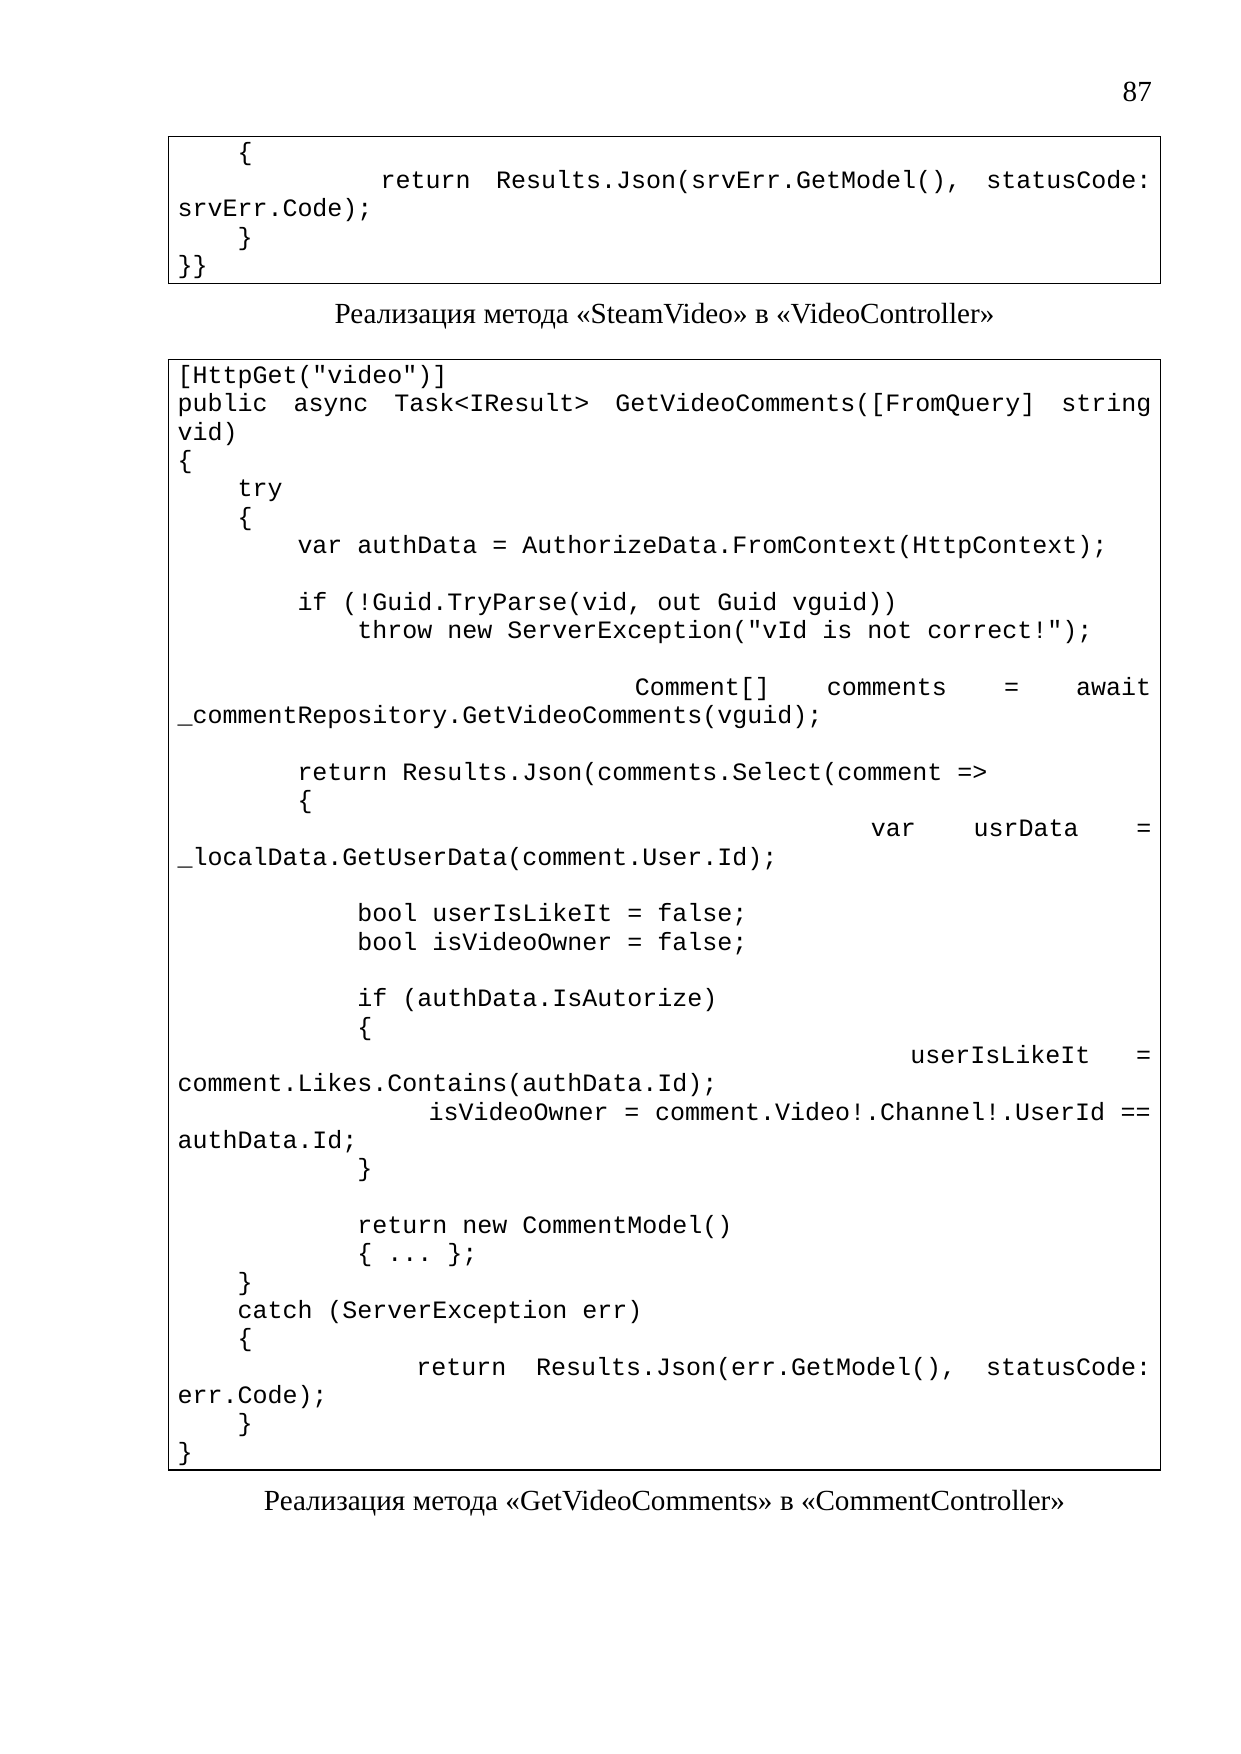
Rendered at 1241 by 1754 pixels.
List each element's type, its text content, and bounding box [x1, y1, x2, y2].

text } [177, 1156, 1152, 1184]
text bool userIsLikeIt = false; [177, 901, 1152, 929]
text { ... }; [177, 1241, 1152, 1269]
text { [177, 1014, 1152, 1042]
text if (authData.IsAutorize) [177, 986, 1152, 1014]
text var authData = AuthorizeData.FromContext(HttpContext); [177, 532, 1152, 561]
text catch (ServerException err) [177, 1297, 1152, 1326]
text Реализация метода «GetVideoComments» в «CommentController» [177, 1483, 1152, 1517]
text [HttpGet("video")] [169, 360, 1160, 391]
text userIsLikeIt = comment.Likes.Contains(authData.Id); [177, 1042, 1152, 1099]
text Реализация метода «SteamVideo» в «VideoController» [177, 297, 1152, 330]
text { [177, 787, 1152, 816]
text } [177, 1411, 1152, 1436]
text return Results.Json(comments.Select(comment => [177, 759, 1152, 787]
text { [177, 1326, 1152, 1354]
text public async Task<IResult> GetVideoComments([FromQuery] string vid) [177, 391, 1152, 447]
text }} [169, 249, 1160, 283]
text throw new ServerException("vId is not correct!"); [177, 617, 1152, 646]
text try [177, 476, 1152, 504]
text return Results.Json(srvErr.GetModel(), statusCode: srvErr.Code); [177, 168, 1152, 224]
text return new CommentModel() [177, 1212, 1152, 1241]
text if (!Guid.TryParse(vid, out Guid vguid)) [177, 589, 1152, 617]
text Comment[] comments = await _commentRepository.GetVideoComments(vguid); [177, 674, 1152, 731]
text return Results.Json(err.GetModel(), statusCode: err.Code); [177, 1354, 1152, 1411]
text { [177, 447, 1152, 476]
text } [177, 1269, 1152, 1297]
text isVideoOwner = comment.Video!.Channel!.UserId == authData.Id; [177, 1099, 1152, 1156]
text } [169, 1436, 1160, 1469]
text var usrData = _localData.GetUserData(comment.User.Id); [177, 816, 1152, 872]
text } [177, 224, 1152, 249]
text { [177, 504, 1152, 532]
text { [169, 137, 1160, 168]
text bool isVideoOwner = false; [177, 929, 1152, 957]
